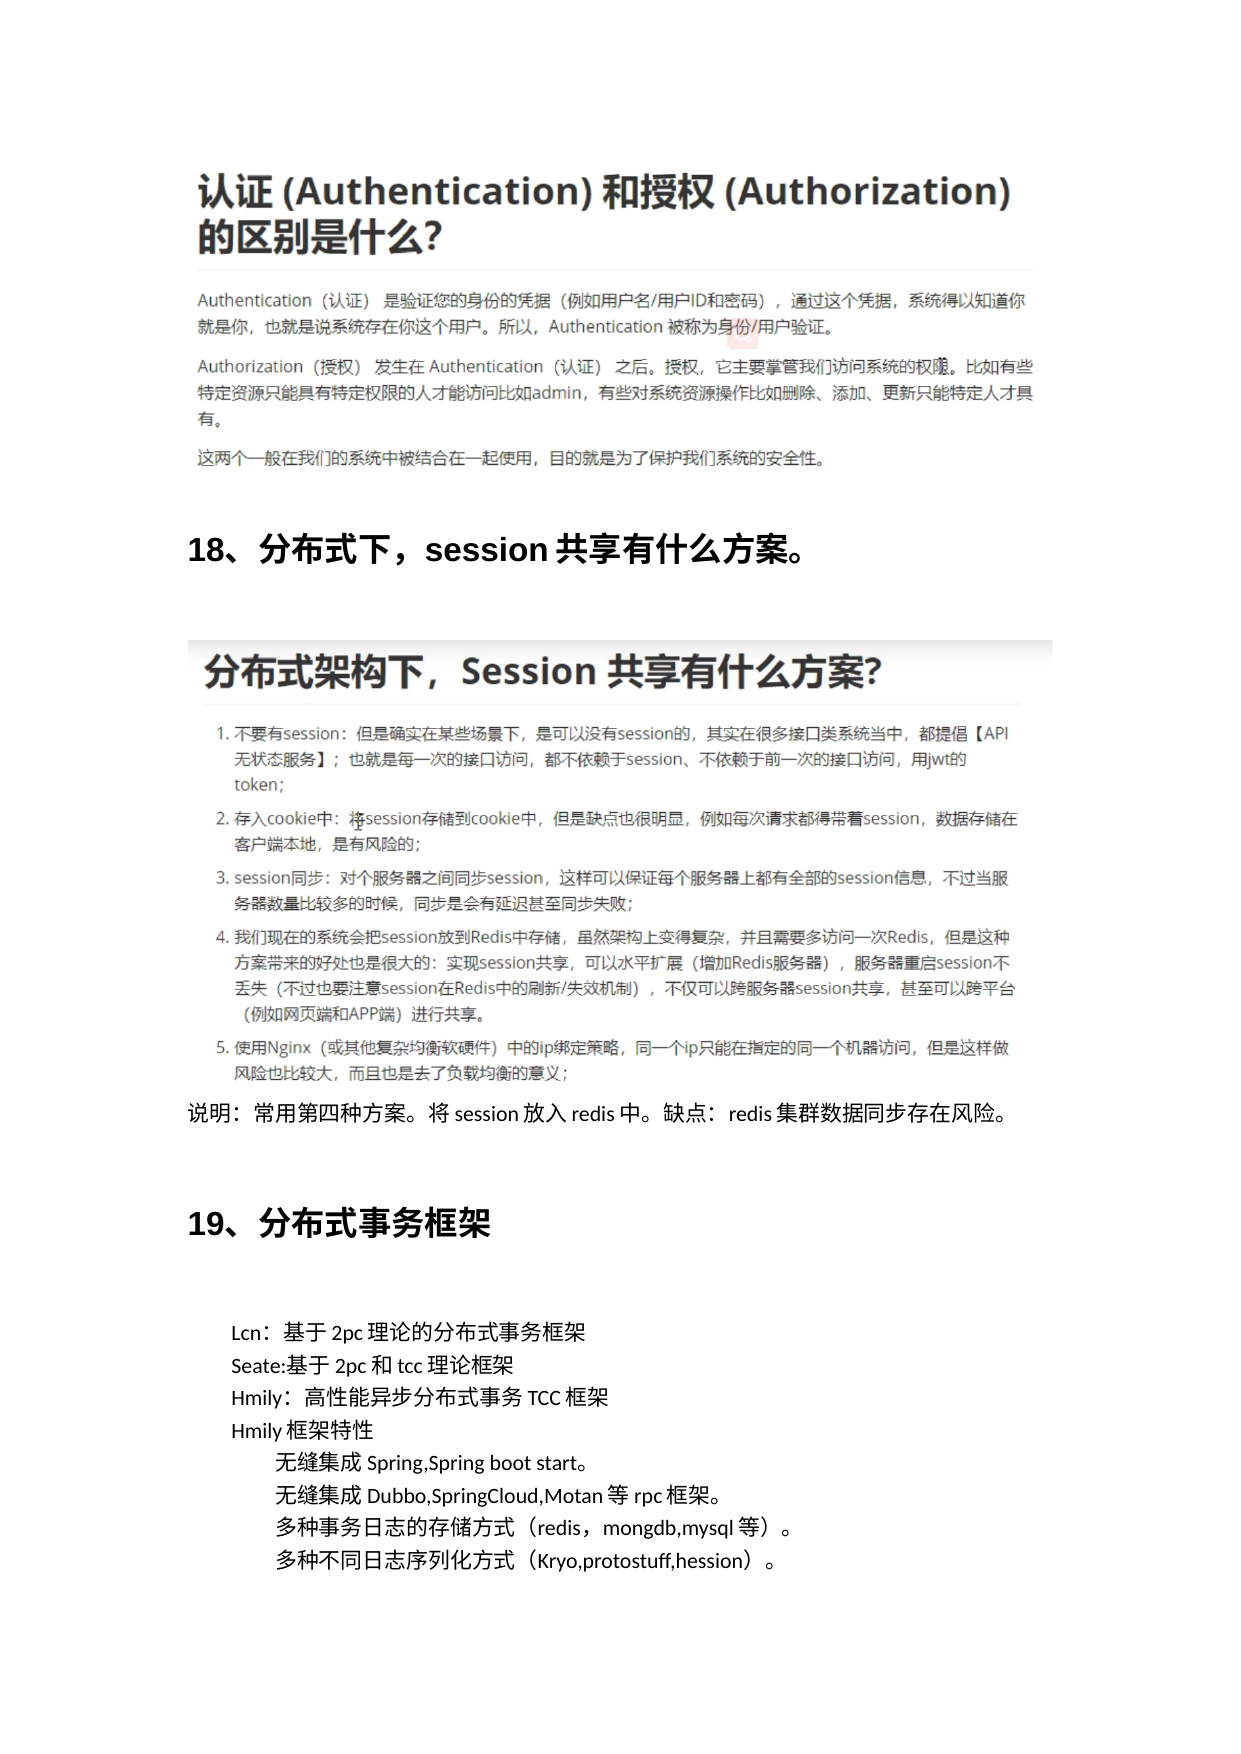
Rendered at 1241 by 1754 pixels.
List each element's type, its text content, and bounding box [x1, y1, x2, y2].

text Hmily：高性能异步分布式事务TCC框架 [187, 1380, 1053, 1412]
text 多种不同日志序列化方式（Kryo,protostuff,hession）。 [231, 1542, 1053, 1575]
picture [187, 162, 1053, 472]
text Seate:基于2pc和tcc理论框架 [187, 1347, 1053, 1380]
text 多种事务日志的存储方式（redis，mongdb,mysql等）。 [231, 1510, 1053, 1542]
picture [187, 640, 1053, 1091]
subtitle 18、分布式下，session共享有什么方案。 [187, 514, 1053, 579]
text 无缝集成Spring,Spring boot start。 [231, 1445, 1053, 1477]
text Lcn：基于2pc理论的分布式事务框架 [187, 1315, 1053, 1347]
text 说明：常用第四种方案。将session放入redis中。缺点：redis集群数据同步存在风险。 [187, 1096, 1053, 1128]
subtitle 19、分布式事务框架 [187, 1188, 1053, 1253]
text 无缝集成Dubbo,SpringCloud,Motan等rpc框架。 [231, 1477, 1053, 1510]
text Hmily框架特性 [187, 1412, 1053, 1445]
